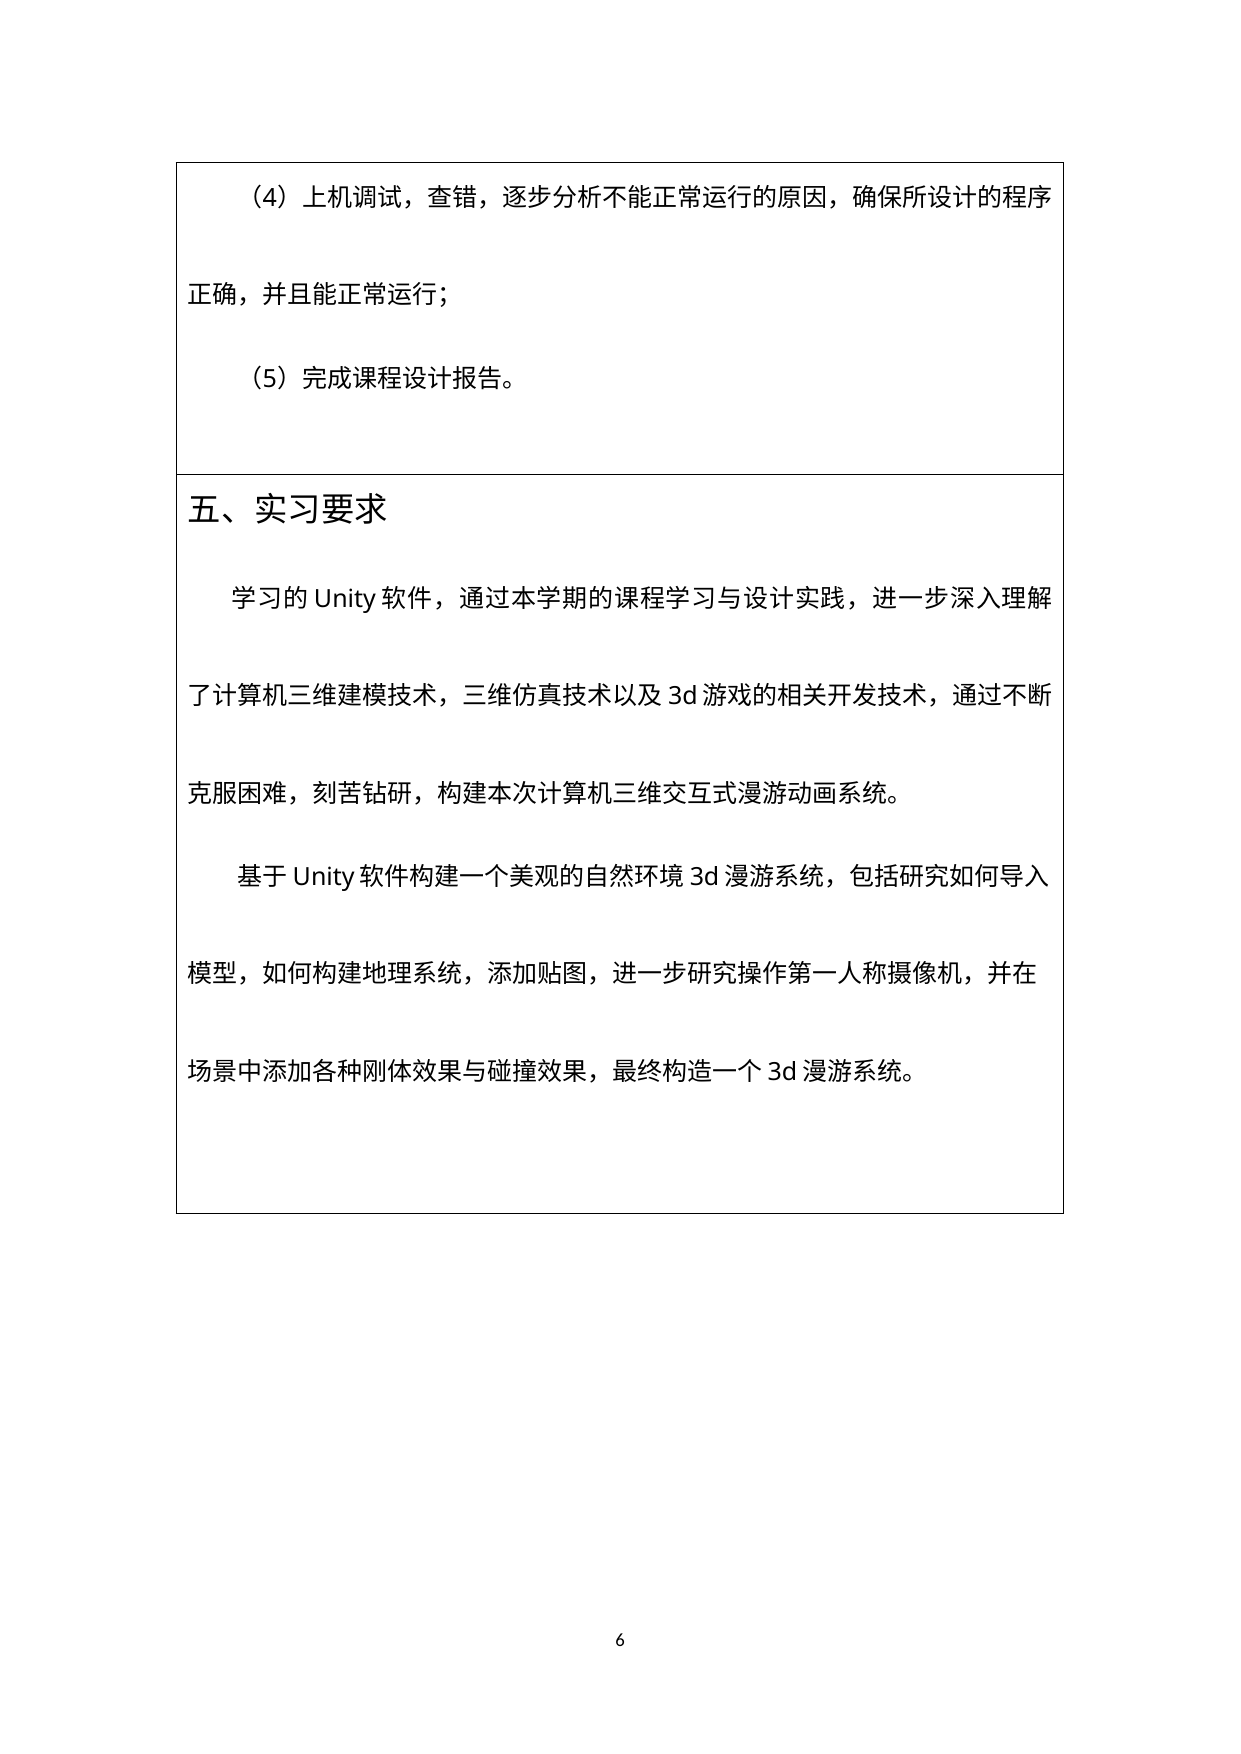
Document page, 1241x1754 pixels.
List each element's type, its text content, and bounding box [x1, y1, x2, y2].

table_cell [177, 163, 1063, 473]
table_cell 实习要求 学习的Unity软件，通过本学期的课程学习与设计实践，进一步深入理解了计算机三维建模技术，三维仿真技术以及3d游戏的相关开发技术，通过不断克服困难，刻苦钻研，构建本次计算机三维交互式漫游动画系统。 基于Unity软件构建一个美观的自然环境3d漫游系统，包括研究如何导入模型，如何构建地理系统，添加贴图，进一步研究操作第一人称摄像机，并在场景中添加各种刚体效果与碰撞效果，最终构造一个3d漫游系统。 [177, 475, 1063, 1213]
